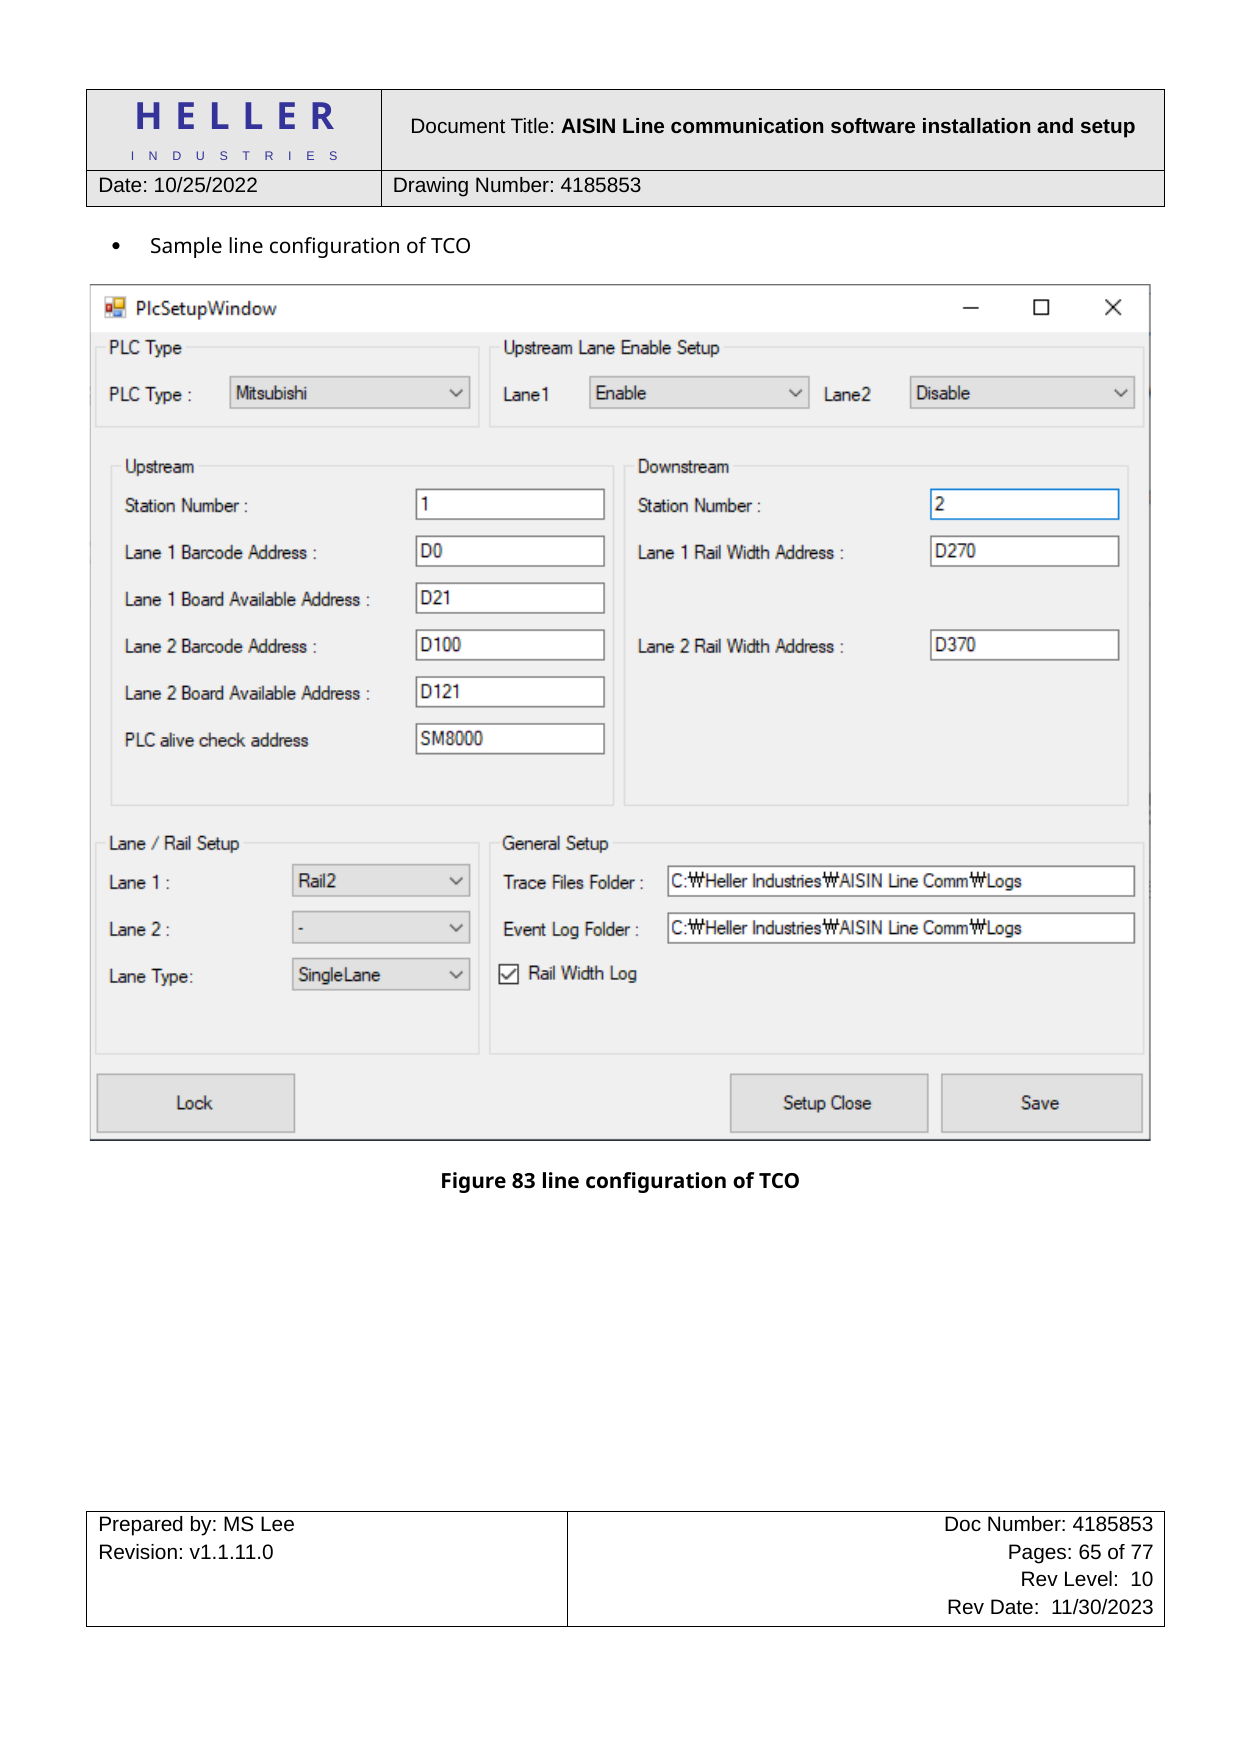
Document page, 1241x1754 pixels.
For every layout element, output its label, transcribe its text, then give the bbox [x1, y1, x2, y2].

list Sample line configuration of TCO [112, 231, 1165, 260]
text Figure 83 line configuration of TCO [75, 1166, 1165, 1194]
picture [89, 284, 1151, 1141]
